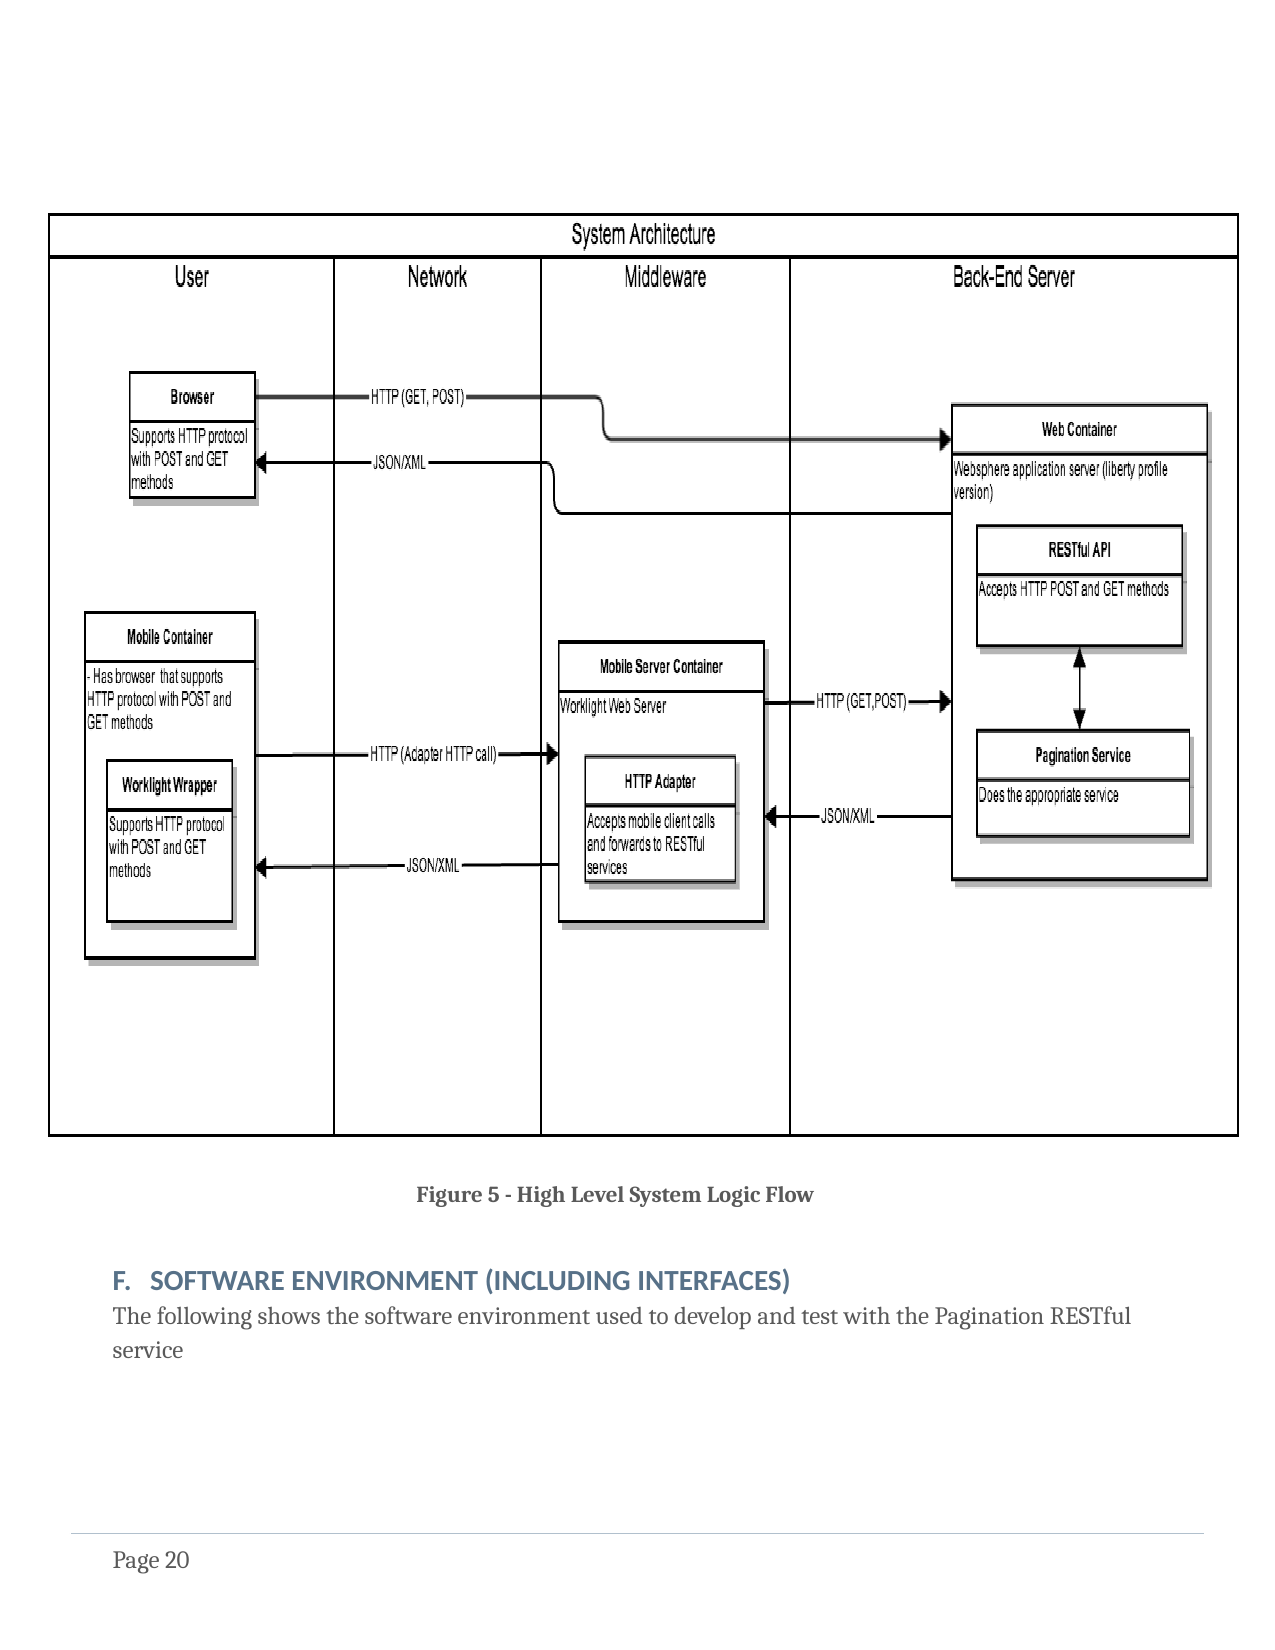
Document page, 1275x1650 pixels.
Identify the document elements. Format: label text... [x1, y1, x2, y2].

picture [13, 150, 1257, 1169]
text The following shows the software environment used to develop and test with the Pagination RESTful service [112, 1302, 1162, 1365]
subtitle Software Environment (including Interfaces) [112, 1262, 1162, 1297]
